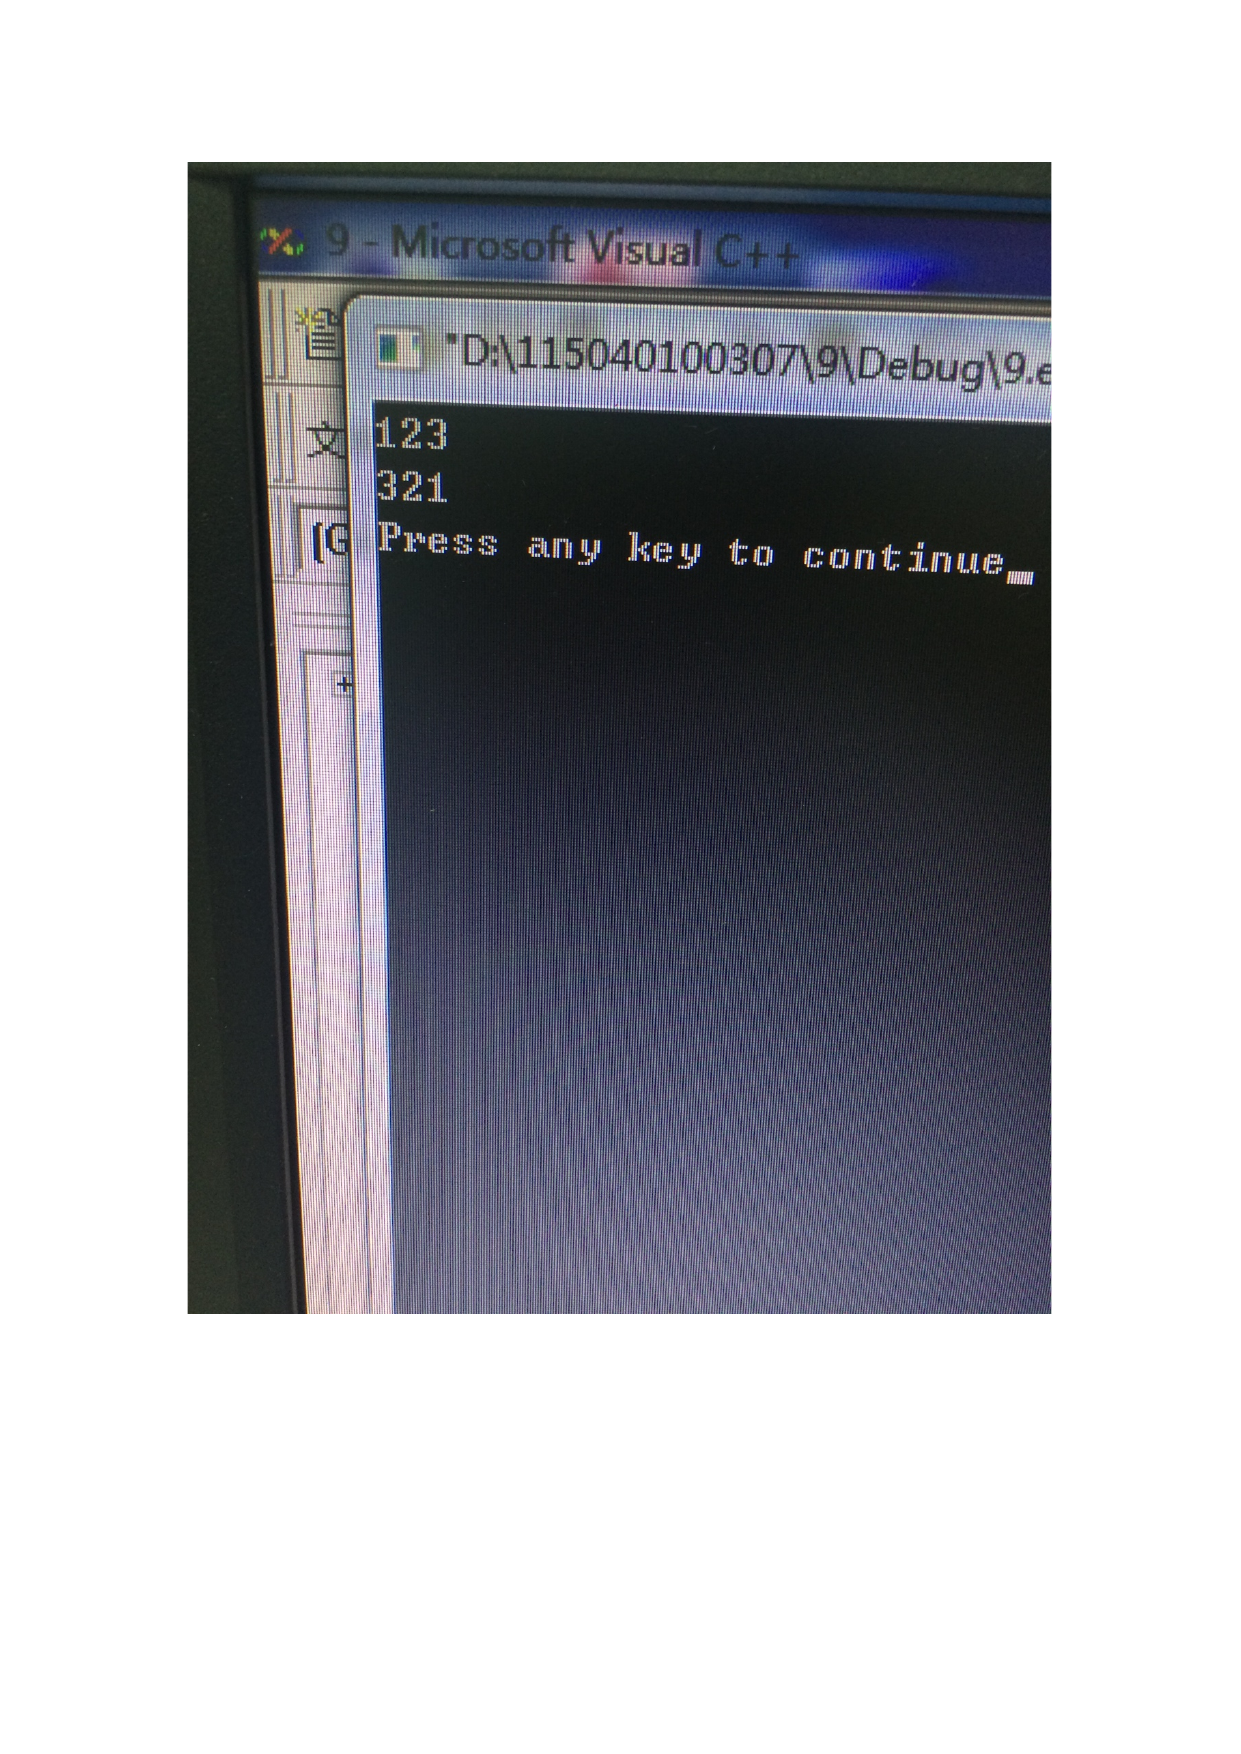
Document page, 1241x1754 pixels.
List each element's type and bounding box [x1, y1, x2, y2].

picture [187, 162, 1052, 1314]
